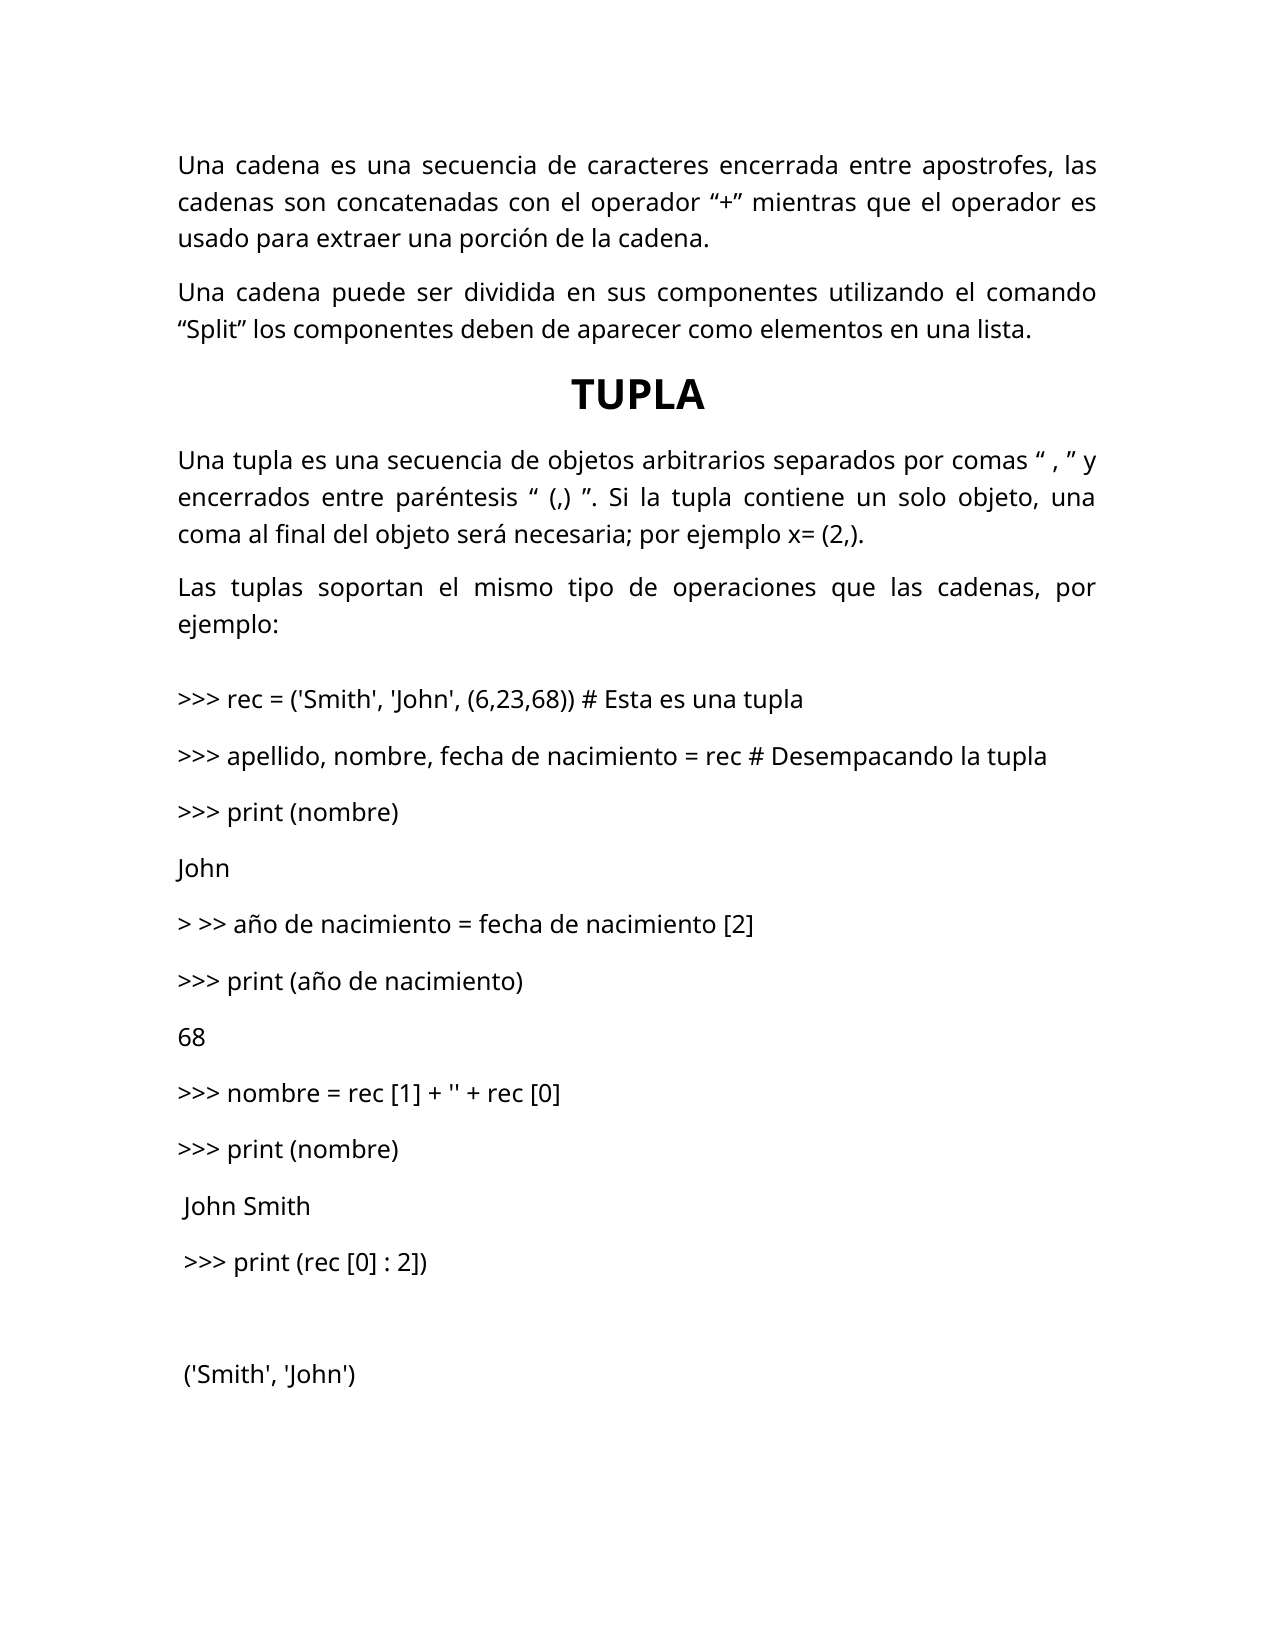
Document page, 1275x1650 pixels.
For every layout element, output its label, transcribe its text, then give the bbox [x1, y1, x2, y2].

text John [177, 829, 1098, 885]
text Las tuplas soportan el mismo tipo de operaciones que las cadenas, por ejemplo: [177, 570, 1098, 641]
text >>> print (nombre) [177, 772, 1098, 829]
text > >> año de nacimiento = fecha de nacimiento [2] [177, 885, 1098, 941]
text John Smith [177, 1166, 1098, 1222]
text >>> nombre = rec [1] + '' + rec [0] [177, 1054, 1098, 1110]
text >>> print (rec [0] : 2]) [177, 1222, 1098, 1279]
text TUPLA [177, 365, 1098, 422]
text Una tupla es una secuencia de objetos arbitrarios separados por comas “ , ” y encerrados entre paréntesis “ (,) ”. Si la tupla contiene un solo objeto, una coma al final del objeto será necesaria; por ejemplo x= (2,). [177, 443, 1098, 550]
text Una cadena puede ser dividida en sus componentes utilizando el comando “Split” los componentes deben de aparecer como elementos en una lista. [177, 274, 1098, 345]
text >>> print (año de nacimiento) [177, 941, 1098, 997]
text Una cadena es una secuencia de caracteres encerrada entre apostrofes, las cadenas son concatenadas con el operador “+” mientras que el operador es usado para extraer una porción de la cadena. [177, 148, 1098, 255]
text 68 [177, 997, 1098, 1054]
text >>> print (nombre) [177, 1110, 1098, 1166]
text >>> rec = ('Smith', 'John', (6,23,68)) # Esta es una tupla [177, 660, 1098, 716]
text ('Smith', 'John') [177, 1335, 1098, 1391]
text >>> apellido, nombre, fecha de nacimiento = rec # Desempacando la tupla [177, 716, 1098, 772]
